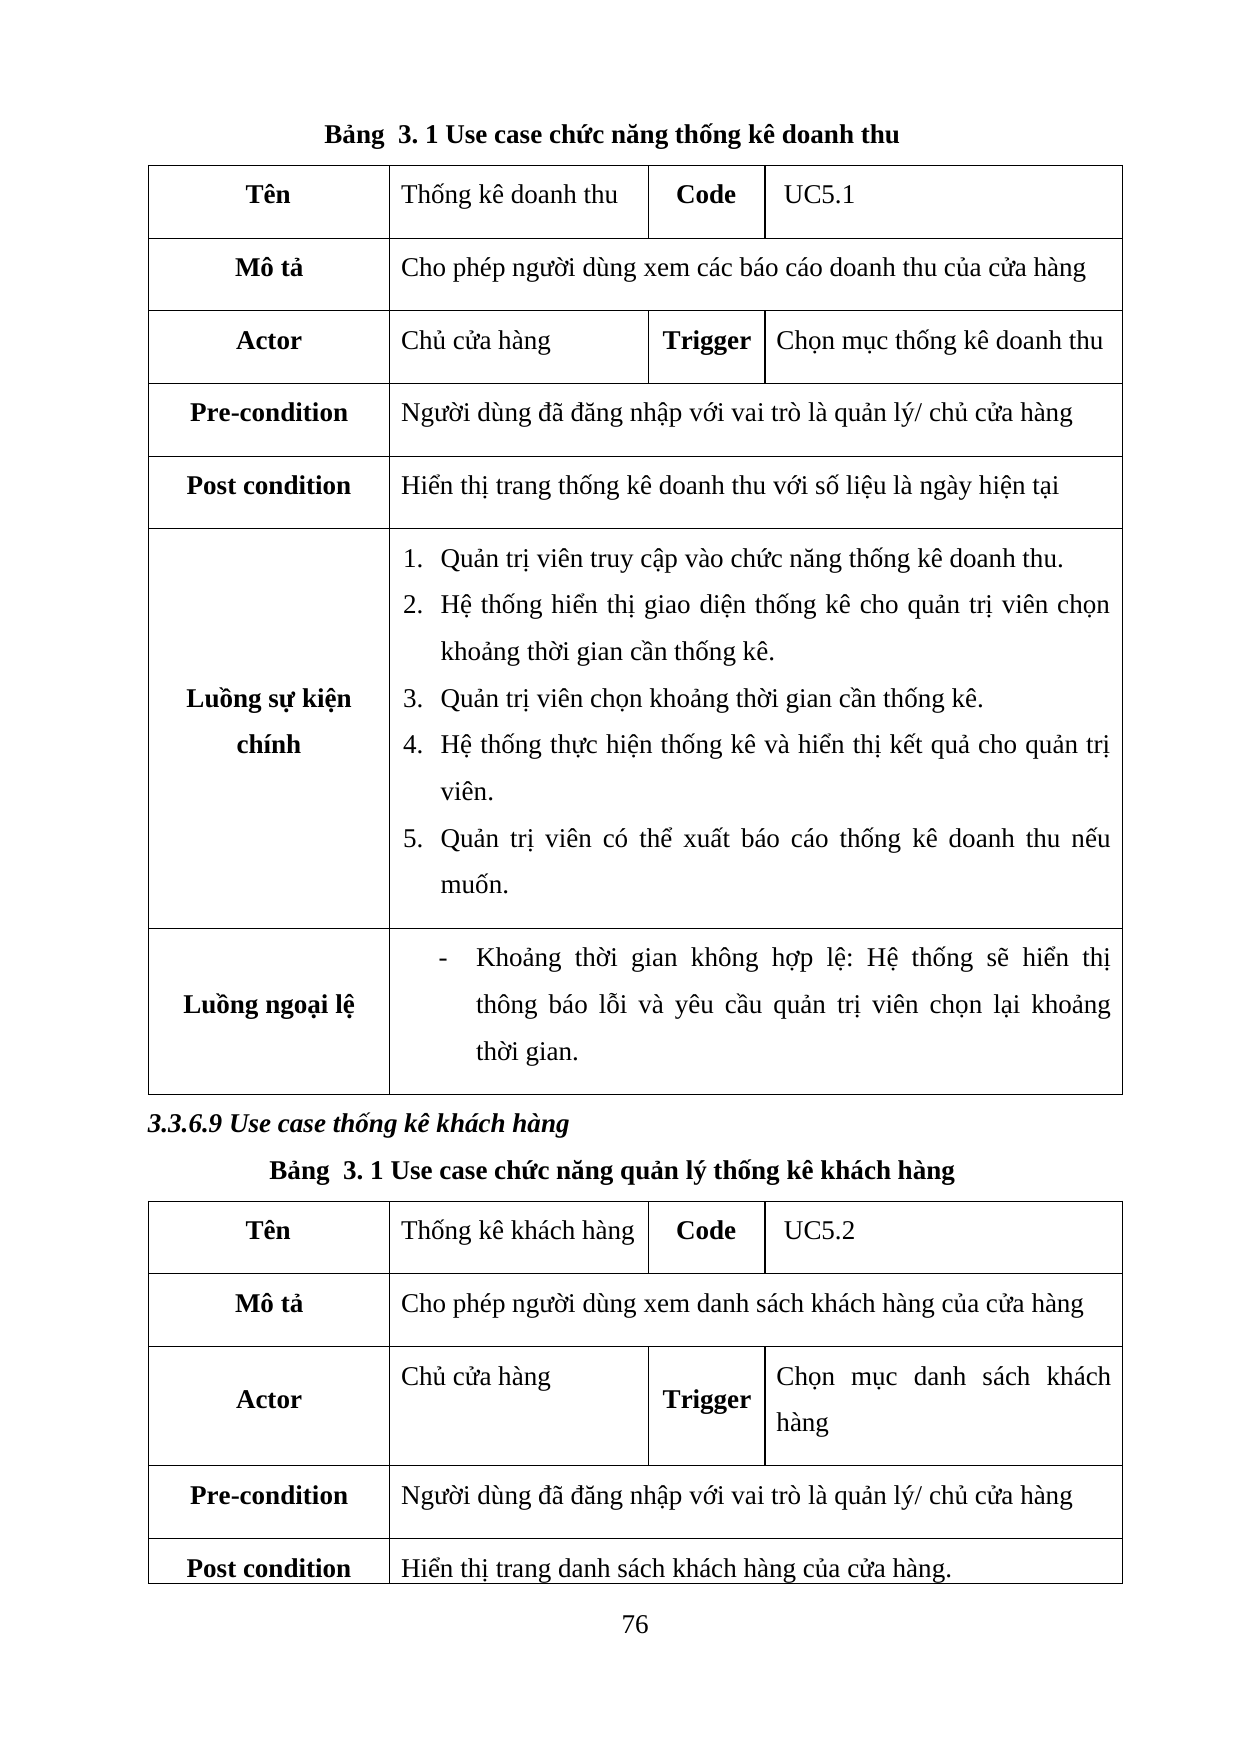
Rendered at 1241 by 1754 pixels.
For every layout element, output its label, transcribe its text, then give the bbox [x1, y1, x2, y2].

table_cell Chọn mục thống kê doanh thu [766, 311, 1122, 383]
table_cell Chọn mục danh sách khách hàng [766, 1347, 1122, 1465]
table_cell Post condition [149, 457, 389, 528]
table_header Tên [149, 1202, 389, 1273]
table_header Thống kê doanh thu [390, 166, 648, 237]
table_cell Khoảng thời gian không hợp lệ: Hệ thống sẽ hiển thị thông báo lỗi và yêu cầu quản trị viên chọn lại khoảng thời gian. [390, 929, 1122, 1094]
table_cell Trigger [649, 1347, 764, 1465]
table_cell Pre-condition [149, 1466, 389, 1538]
table_header Code [649, 1202, 764, 1273]
table_cell Cho phép người dùng xem các báo cáo doanh thu của cửa hàng [390, 239, 1122, 310]
table_cell Trigger [649, 311, 764, 383]
table_cell Cho phép người dùng xem danh sách khách hàng của cửa hàng [390, 1274, 1122, 1346]
text Use case chức năng thống kê doanh thu [148, 118, 1122, 149]
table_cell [390, 1539, 1122, 1583]
table_cell Luồng ngoại lệ [149, 929, 389, 1094]
text Use case thống kê khách hàng [148, 1107, 1122, 1138]
table_cell Actor [149, 311, 389, 383]
table_cell Actor [149, 1347, 389, 1465]
table_cell Post condition [149, 1539, 389, 1583]
table_header Code [649, 166, 764, 237]
table_cell Mô tả [149, 239, 389, 310]
table_cell Người dùng đã đăng nhập với vai trò là quản lý/ chủ cửa hàng [390, 1466, 1122, 1538]
table_cell Luồng sự kiện chính [149, 529, 389, 928]
table_cell Mô tả [149, 1274, 389, 1346]
table_header Tên [149, 166, 389, 237]
text Use case chức năng quản lý thống kê khách hàng [148, 1154, 1122, 1185]
table_header UC5.1 [766, 166, 1122, 237]
table_cell Hiển thị trang thống kê doanh thu với số liệu là ngày hiện tại [390, 457, 1122, 528]
table_cell Chủ cửa hàng [390, 1347, 648, 1465]
table_header Thống kê khách hàng [390, 1202, 648, 1273]
table_header UC5.2 [766, 1202, 1122, 1273]
table_cell Người dùng đã đăng nhập với vai trò là quản lý/ chủ cửa hàng [390, 384, 1122, 456]
table_cell Chủ cửa hàng [390, 311, 648, 383]
table_cell Quản trị viên truy cập vào chức năng thống kê doanh thu. Hệ thống hiển thị giao diện thống kê cho quản trị viên chọn khoảng thời gian cần thống kê. Quản trị viên chọn khoảng thời gian cần thống kê. Hệ thống thực hiện thống kê và hiển thị kết quả cho quản trị viên. Quản trị viên có thể xuất báo cáo thống kê doanh thu nếu muốn. [390, 529, 1122, 928]
table_cell Pre-condition [149, 384, 389, 456]
